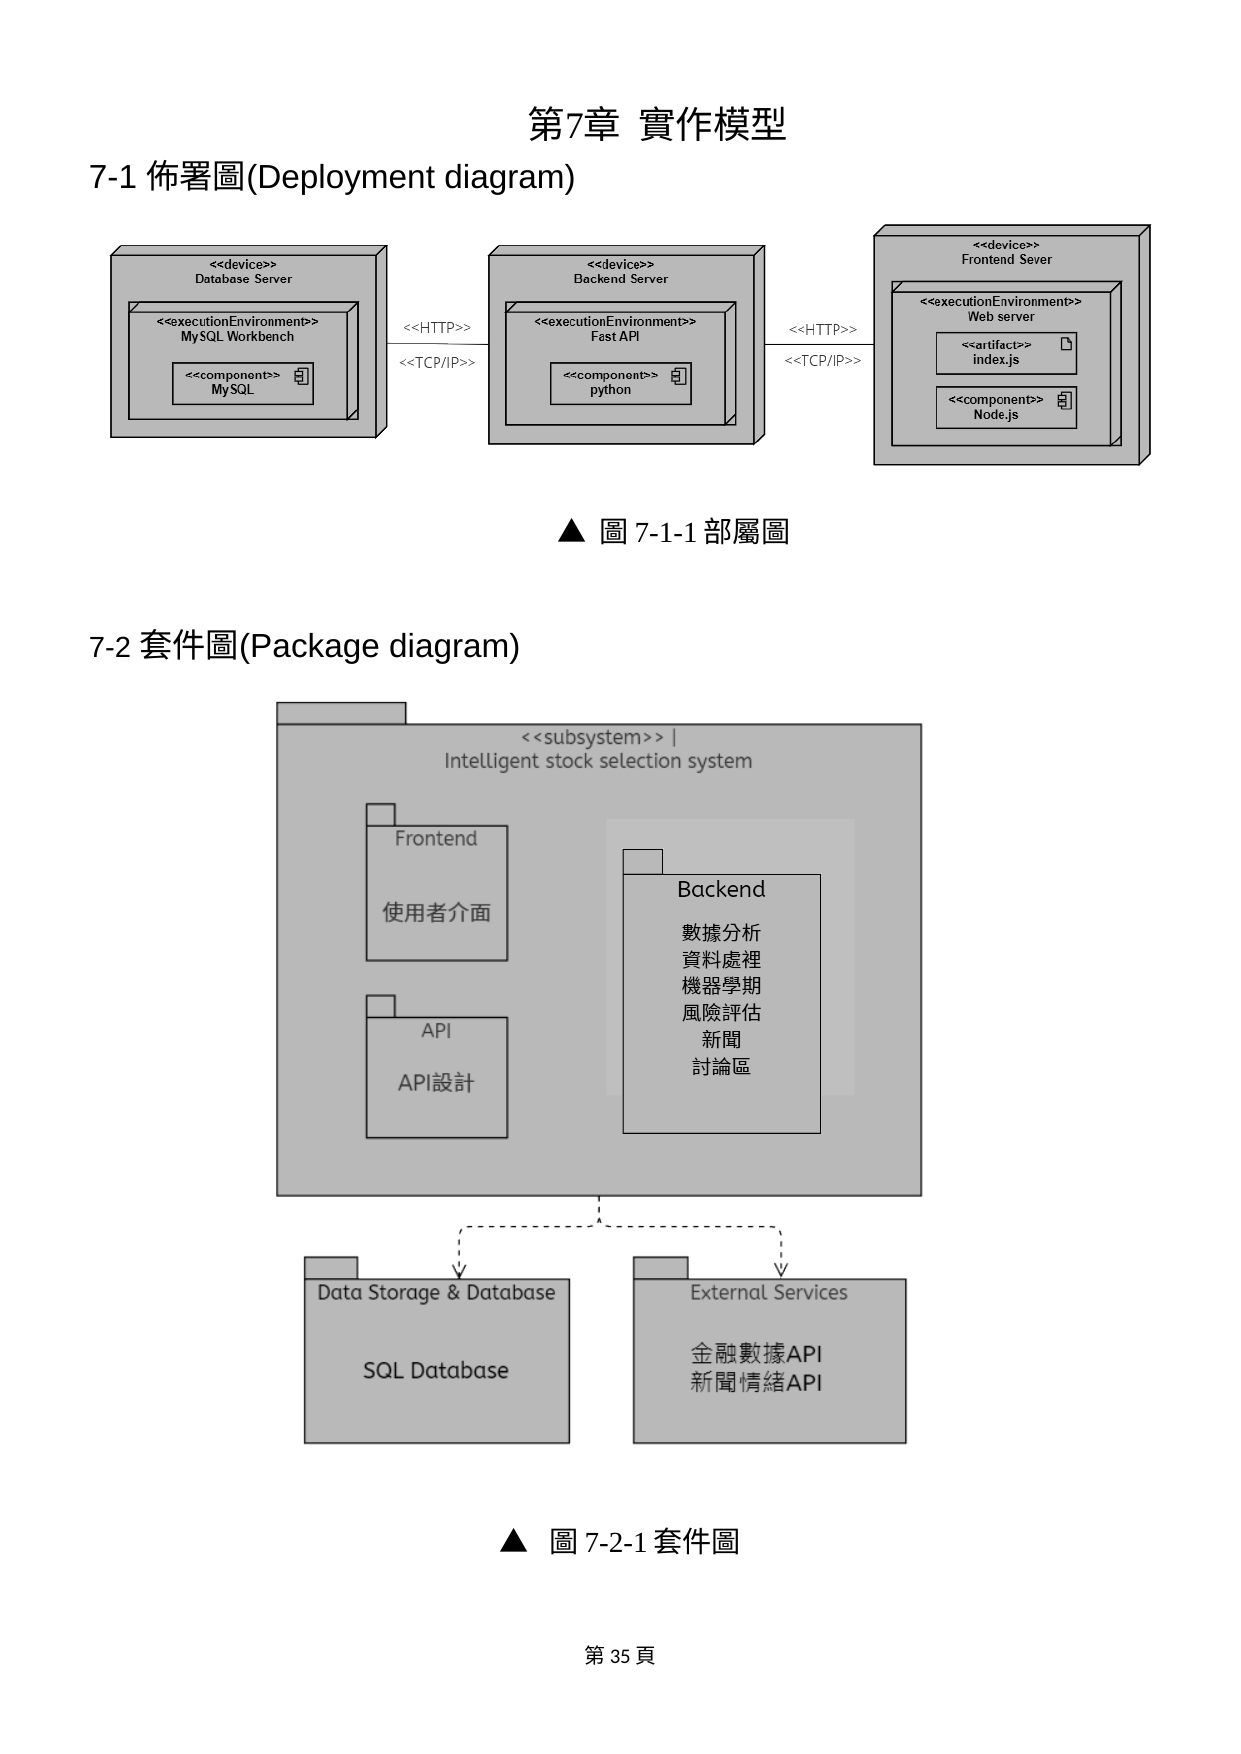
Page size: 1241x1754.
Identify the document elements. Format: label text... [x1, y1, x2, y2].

subtitle 實作模型 [89, 95, 1152, 149]
subtitle 套件圖(Package diagram) [89, 606, 1152, 681]
text 圖7-2-1套件圖 [89, 1519, 1152, 1561]
text 圖7-1-1部屬圖 [139, 508, 1152, 551]
subtitle 佈署圖(Deployment diagram) [89, 149, 1152, 198]
